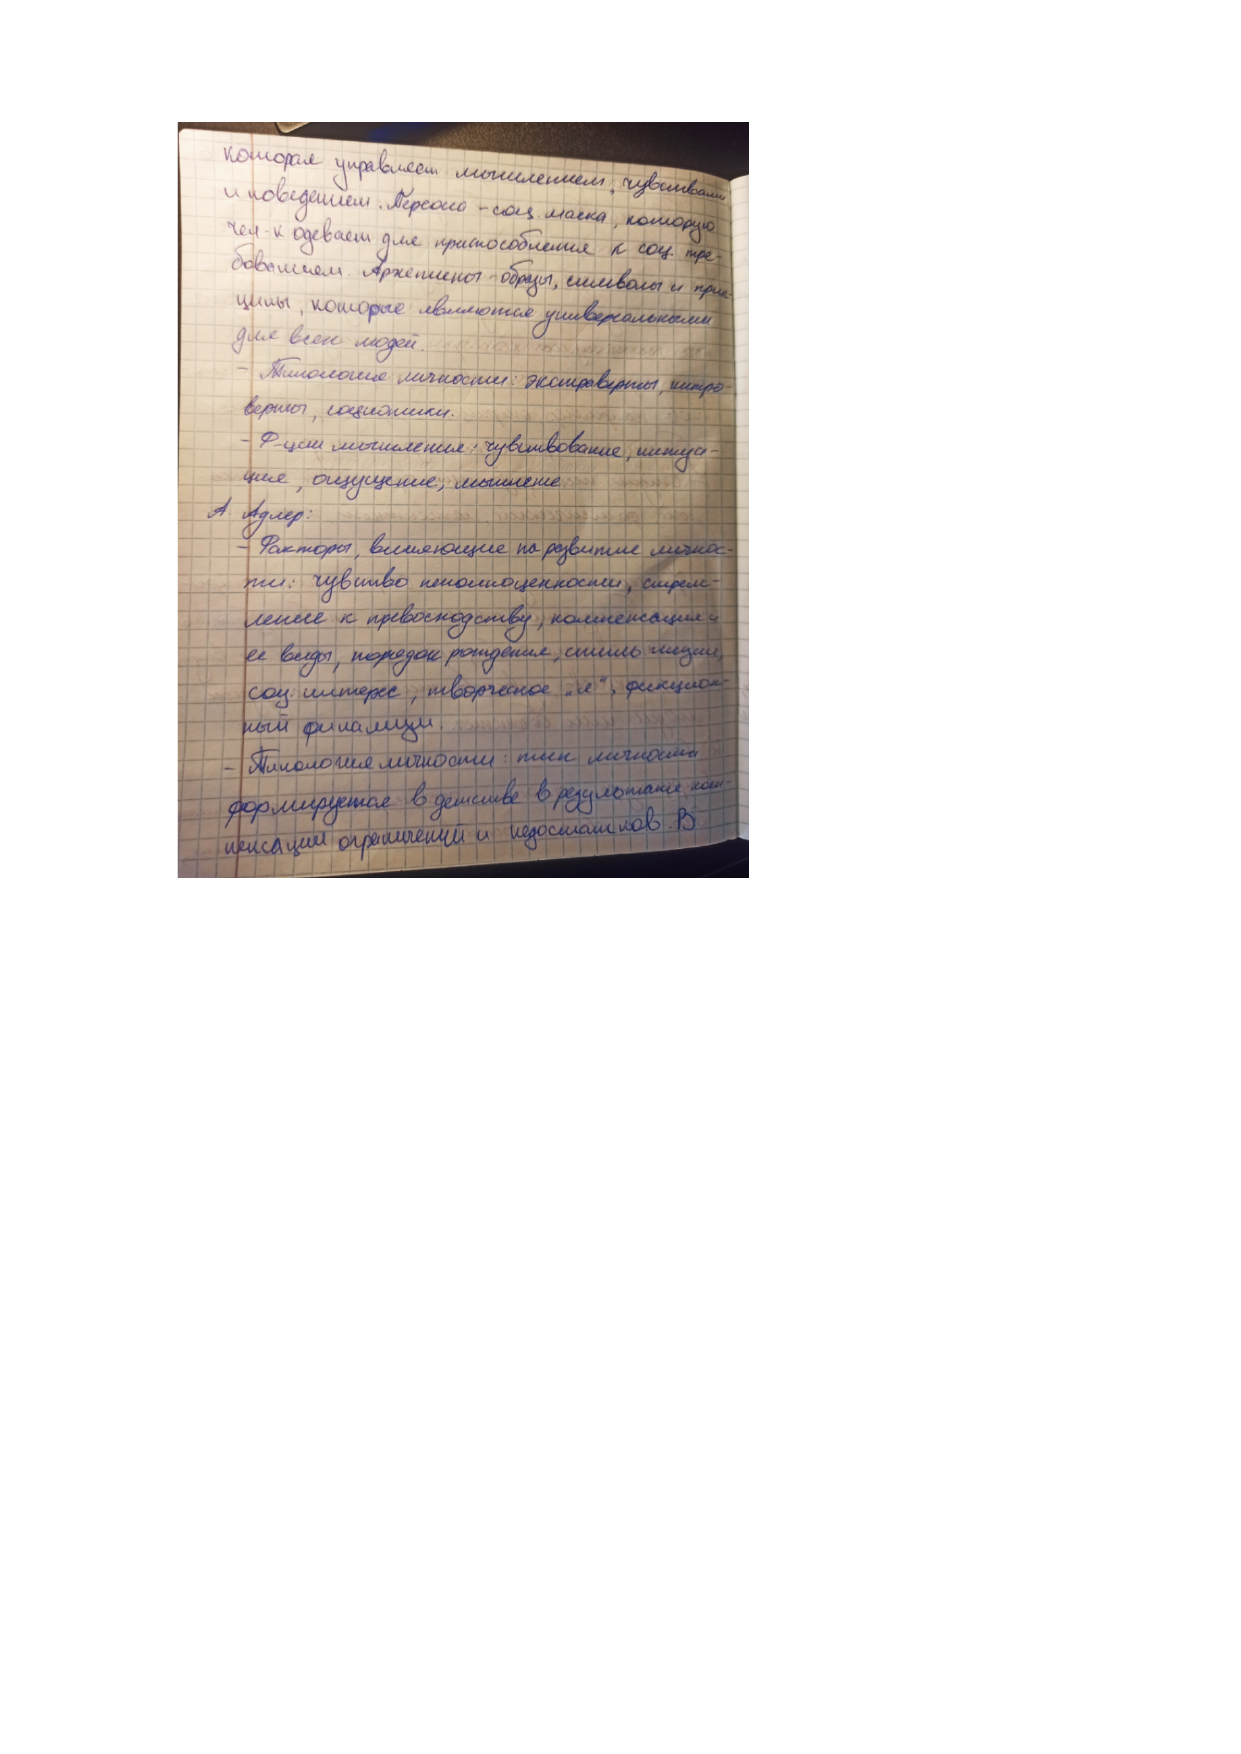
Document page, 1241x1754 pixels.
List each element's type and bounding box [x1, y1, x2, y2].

picture [178, 122, 749, 878]
